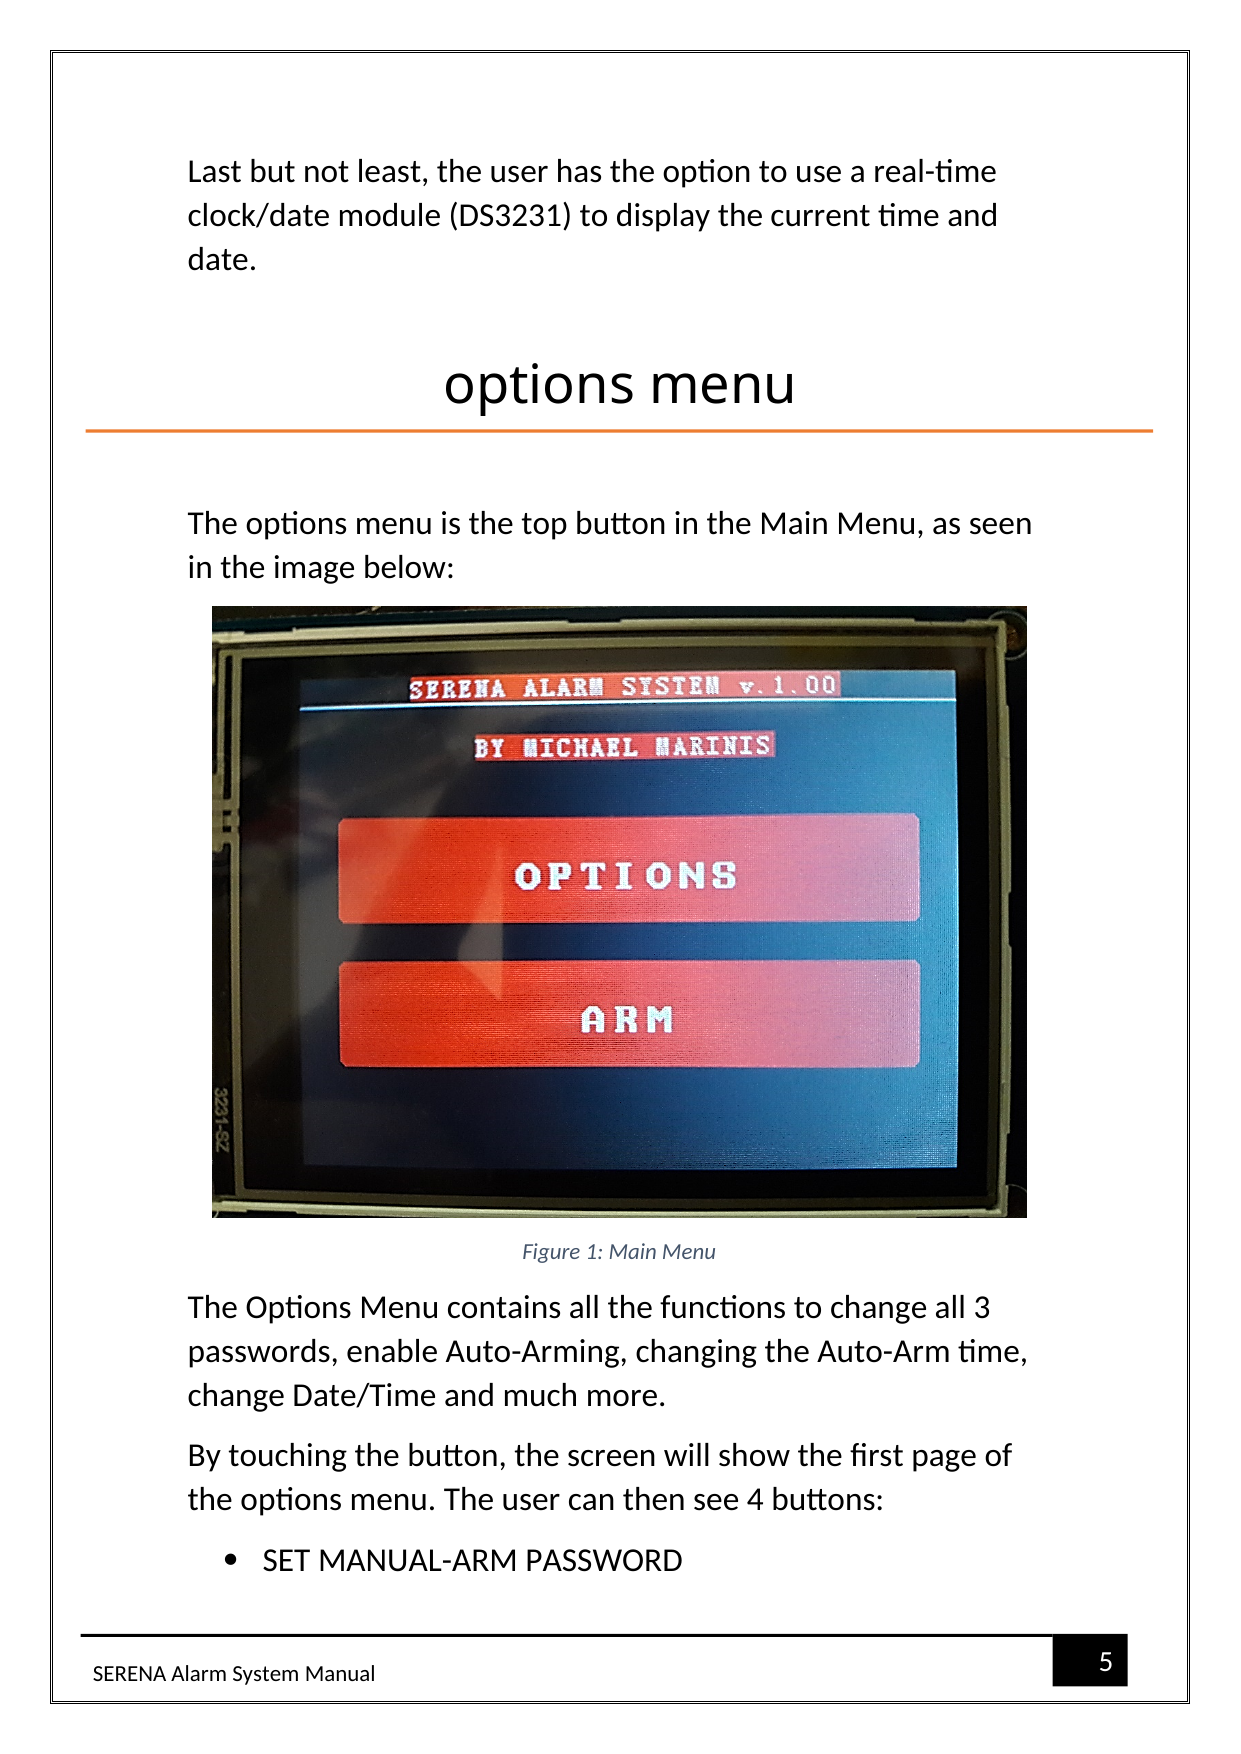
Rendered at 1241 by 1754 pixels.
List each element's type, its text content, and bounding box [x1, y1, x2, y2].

text options menu [187, 345, 1053, 419]
text The options menu is the top button in the Main Menu, as seen in the image below: [187, 502, 1053, 587]
text Last but not least, the user has the option to use a real-time clock/date module (DS3231) to display the current time and date. [187, 150, 1053, 279]
picture [212, 606, 1027, 1218]
text The Options Menu contains all the functions to change all 3 passwords, enable Auto-Arming, changing the Auto-Arm time, change Date/Time and much more. [187, 1286, 1053, 1414]
text Figure 1: Main Menu [187, 1237, 1053, 1265]
text By touching the button, the screen will show the first page of the options menu. The user can then see 4 buttons: [187, 1434, 1053, 1519]
list SET MANUAL-ARM PASSWORD [225, 1539, 1053, 1579]
